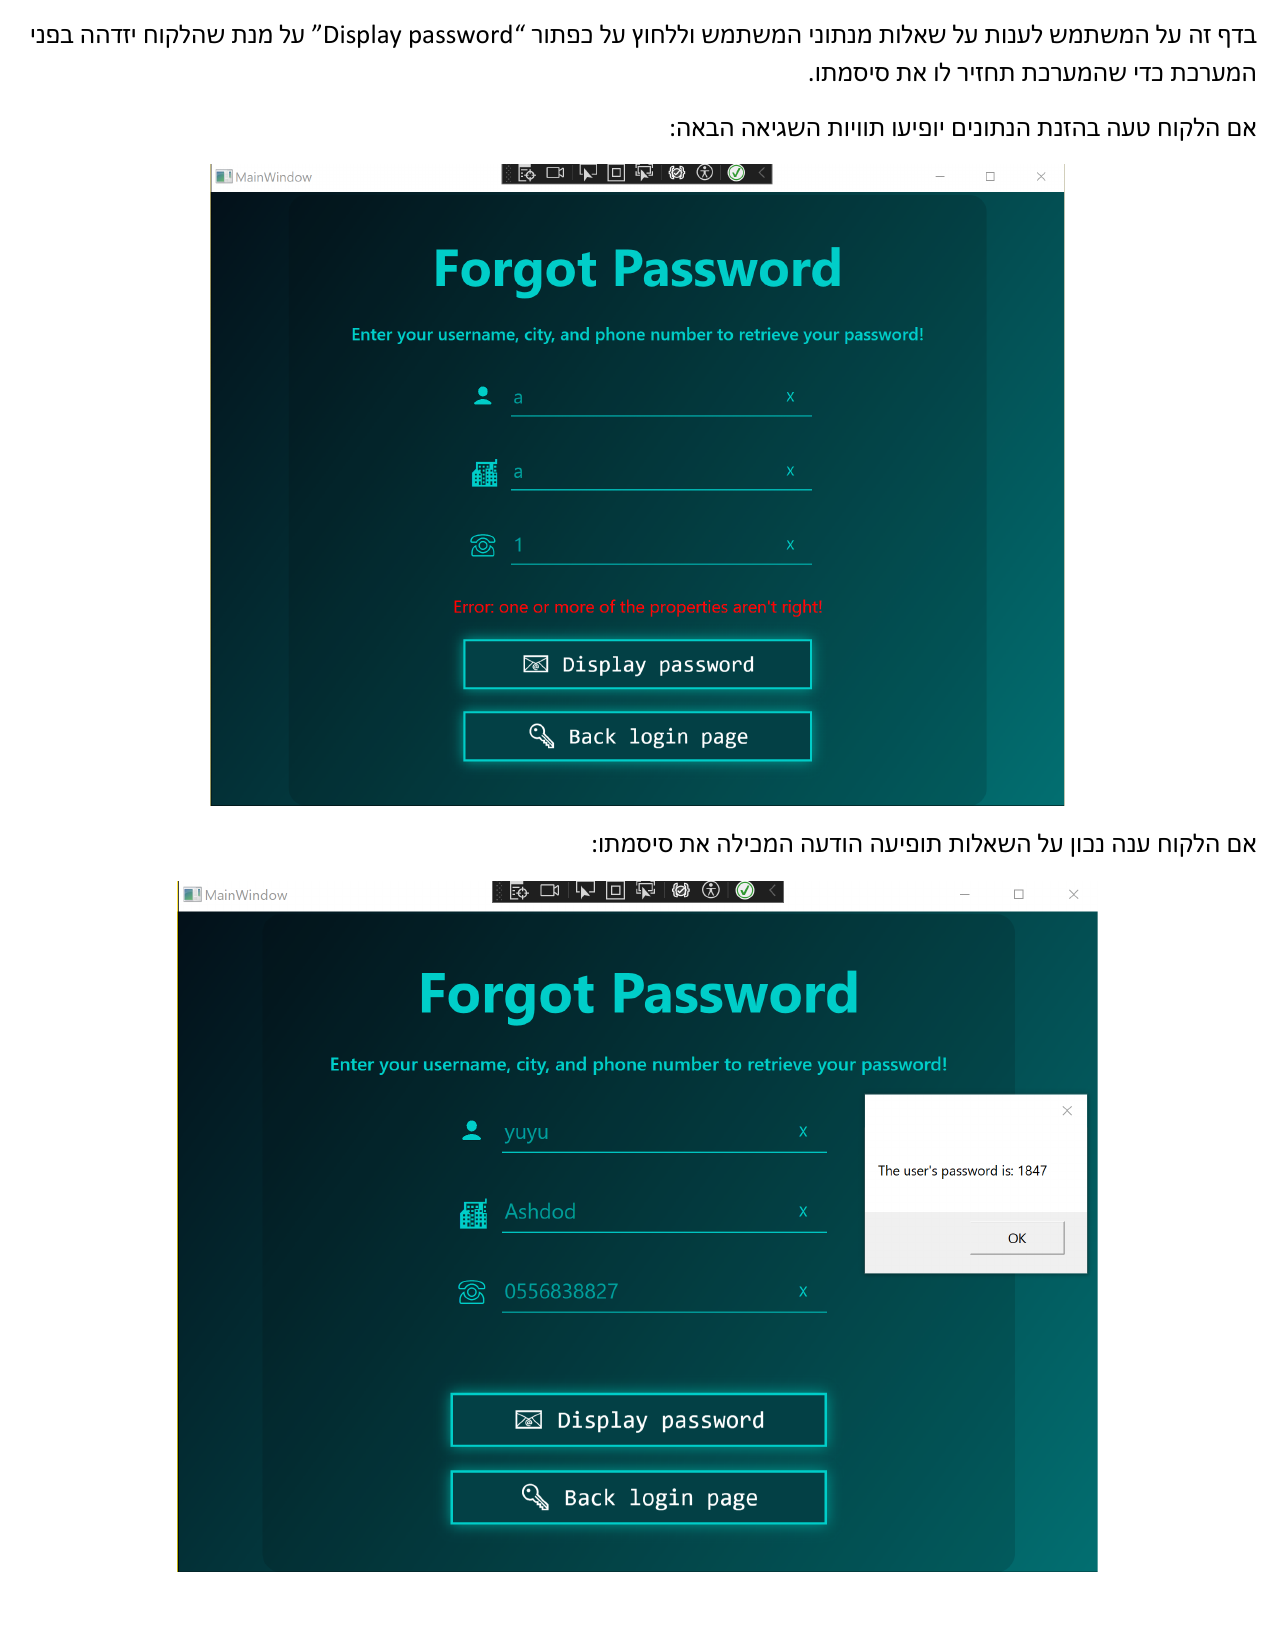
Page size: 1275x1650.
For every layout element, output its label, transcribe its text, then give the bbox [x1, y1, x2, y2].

text בדף זה על המשתמש לענות על שאלות מנתוני המשתמש וללחוץ על כפתור “Display password” על מנת שהלקוח יזדהה בפני המערכת כדי שהמערכת תחזיר לו את סיסמתו. [18, 18, 1257, 89]
text אם הלקוח ענה נכון על השאלות תופיעה הודעה המכילה את סיסמתו: [18, 827, 1257, 859]
text אם הלקוח טעה בהזנת הנתונים יופיעו תוויות השגיאה הבאה: [18, 110, 1257, 143]
picture [177, 881, 1098, 1572]
picture [210, 164, 1065, 806]
